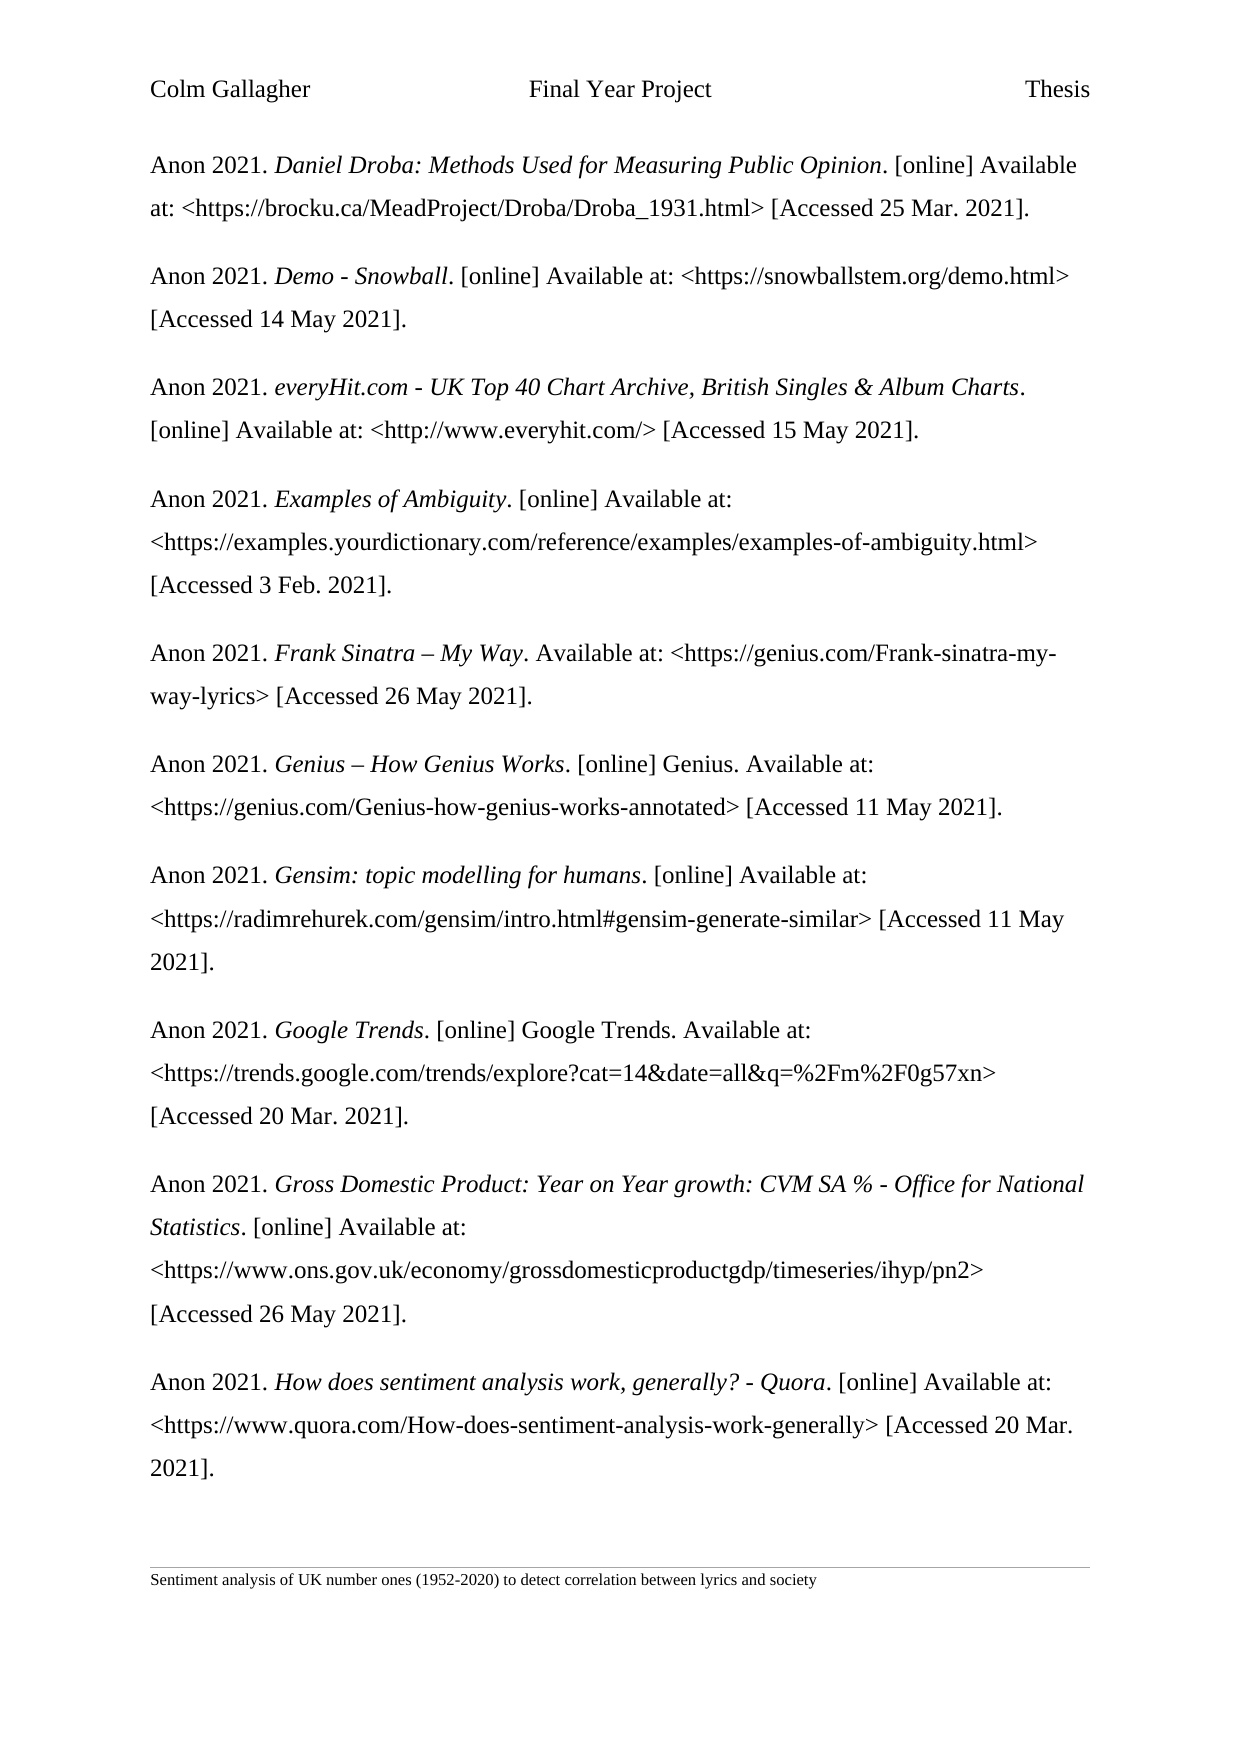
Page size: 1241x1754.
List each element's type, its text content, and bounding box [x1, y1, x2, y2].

text Anon 2021. Frank Sinatra – My Way. Available at: <https://genius.com/Frank-sinatra-my-way-lyrics> [Accessed 26 May 2021]. [150, 638, 1090, 710]
text Anon 2021. Genius – How Genius Works. [online] Genius. Available at: <https://genius.com/Genius-how-genius-works-annotated> [Accessed 11 May 2021]. [150, 749, 1090, 821]
text Anon 2021. Gensim: topic modelling for humans. [online] Available at: <https://radimrehurek.com/gensim/intro.html#gensim-generate-similar> [Accessed 11 May 2021]. [150, 861, 1090, 976]
text Anon 2021. How does sentiment analysis work, generally? - Quora. [online] Available at: <https://www.quora.com/How-does-sentiment-analysis-work-generally> [Accessed 20 Mar. 2021]. [150, 1367, 1090, 1482]
text Anon 2021. Gross Domestic Product: Year on Year growth: CVM SA % - Office for National Statistics. [online] Available at: <https://www.ons.gov.uk/economy/grossdomesticproductgdp/timeseries/ihyp/pn2> [Accessed 26 May 2021]. [150, 1169, 1090, 1327]
text Anon 2021. everyHit.com - UK Top 40 Chart Archive, British Singles & Album Charts. [online] Available at: <http://www.everyhit.com/> [Accessed 15 May 2021]. [150, 372, 1090, 444]
text Anon 2021. Google Trends. [online] Google Trends. Available at: <https://trends.google.com/trends/explore?cat=14&date=all&q=%2Fm%2F0g57xn> [Accessed 20 Mar. 2021]. [150, 1015, 1090, 1130]
text Anon 2021. Examples of Ambiguity. [online] Available at: <https://examples.yourdictionary.com/reference/examples/examples-of-ambiguity.html> [Accessed 3 Feb. 2021]. [150, 484, 1090, 599]
text Anon 2021. Daniel Droba: Methods Used for Measuring Public Opinion. [online] Available at: <https://brocku.ca/MeadProject/Droba/Droba_1931.html> [Accessed 25 Mar. 2021]. [150, 150, 1090, 222]
text Anon 2021. Demo - Snowball. [online] Available at: <https://snowballstem.org/demo.html> [Accessed 14 May 2021]. [150, 261, 1090, 333]
